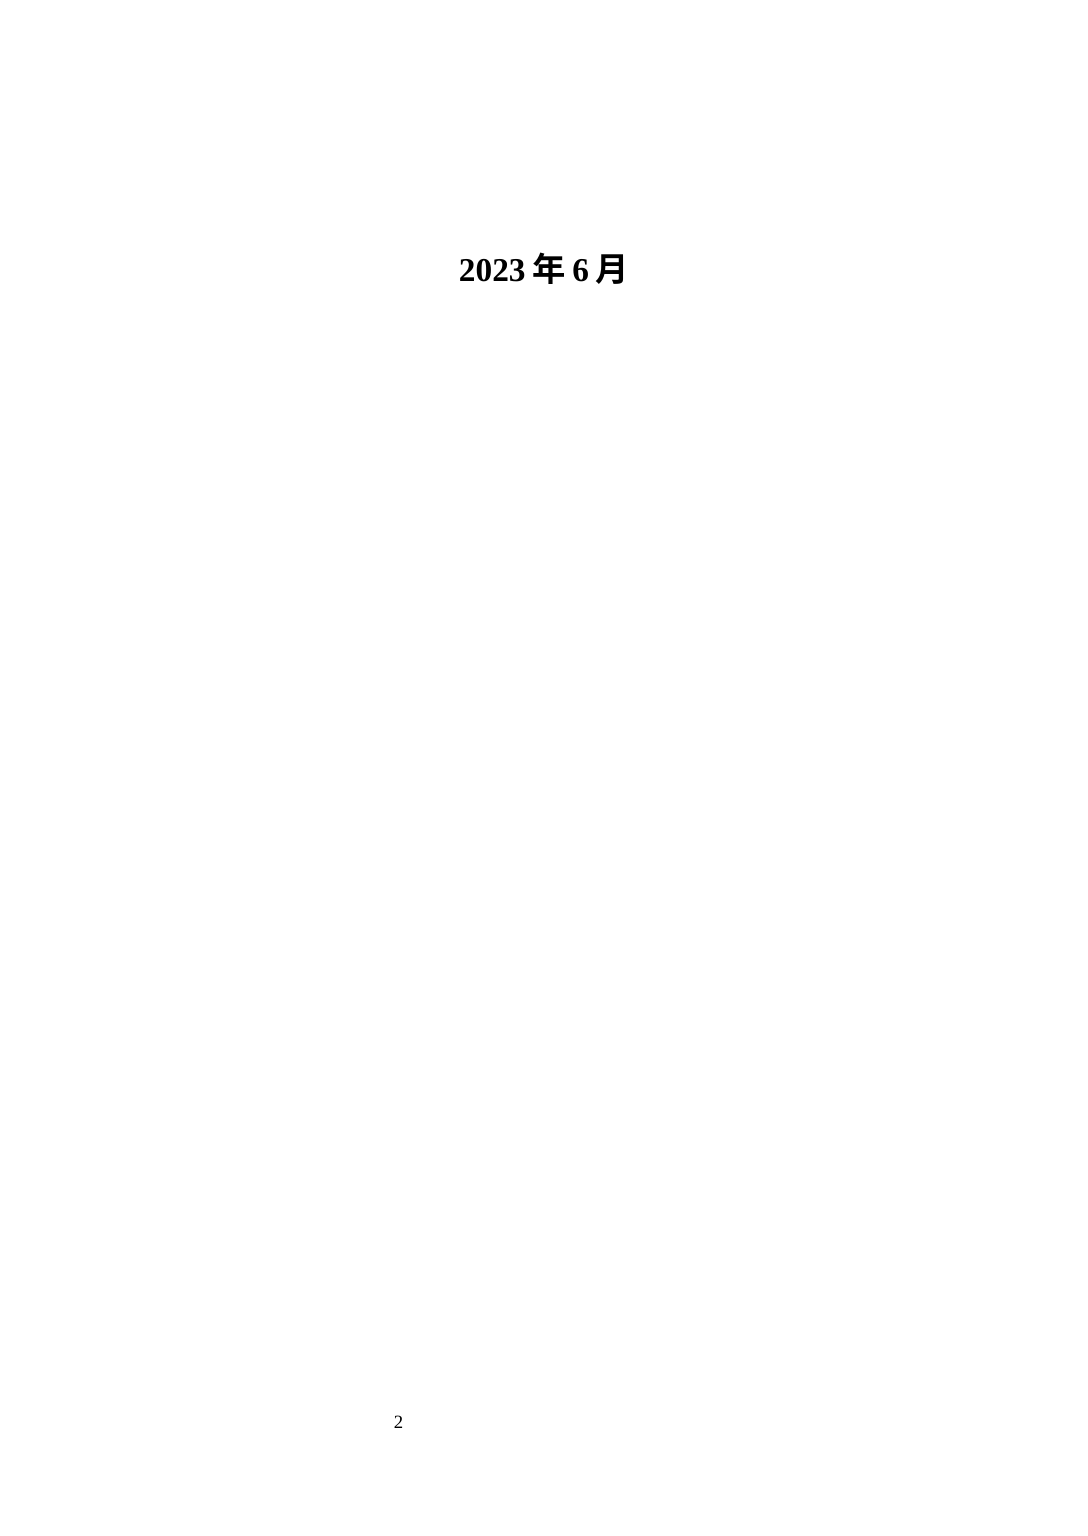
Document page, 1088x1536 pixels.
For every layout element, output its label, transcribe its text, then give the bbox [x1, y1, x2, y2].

text 2023年6月 [159, 234, 928, 299]
